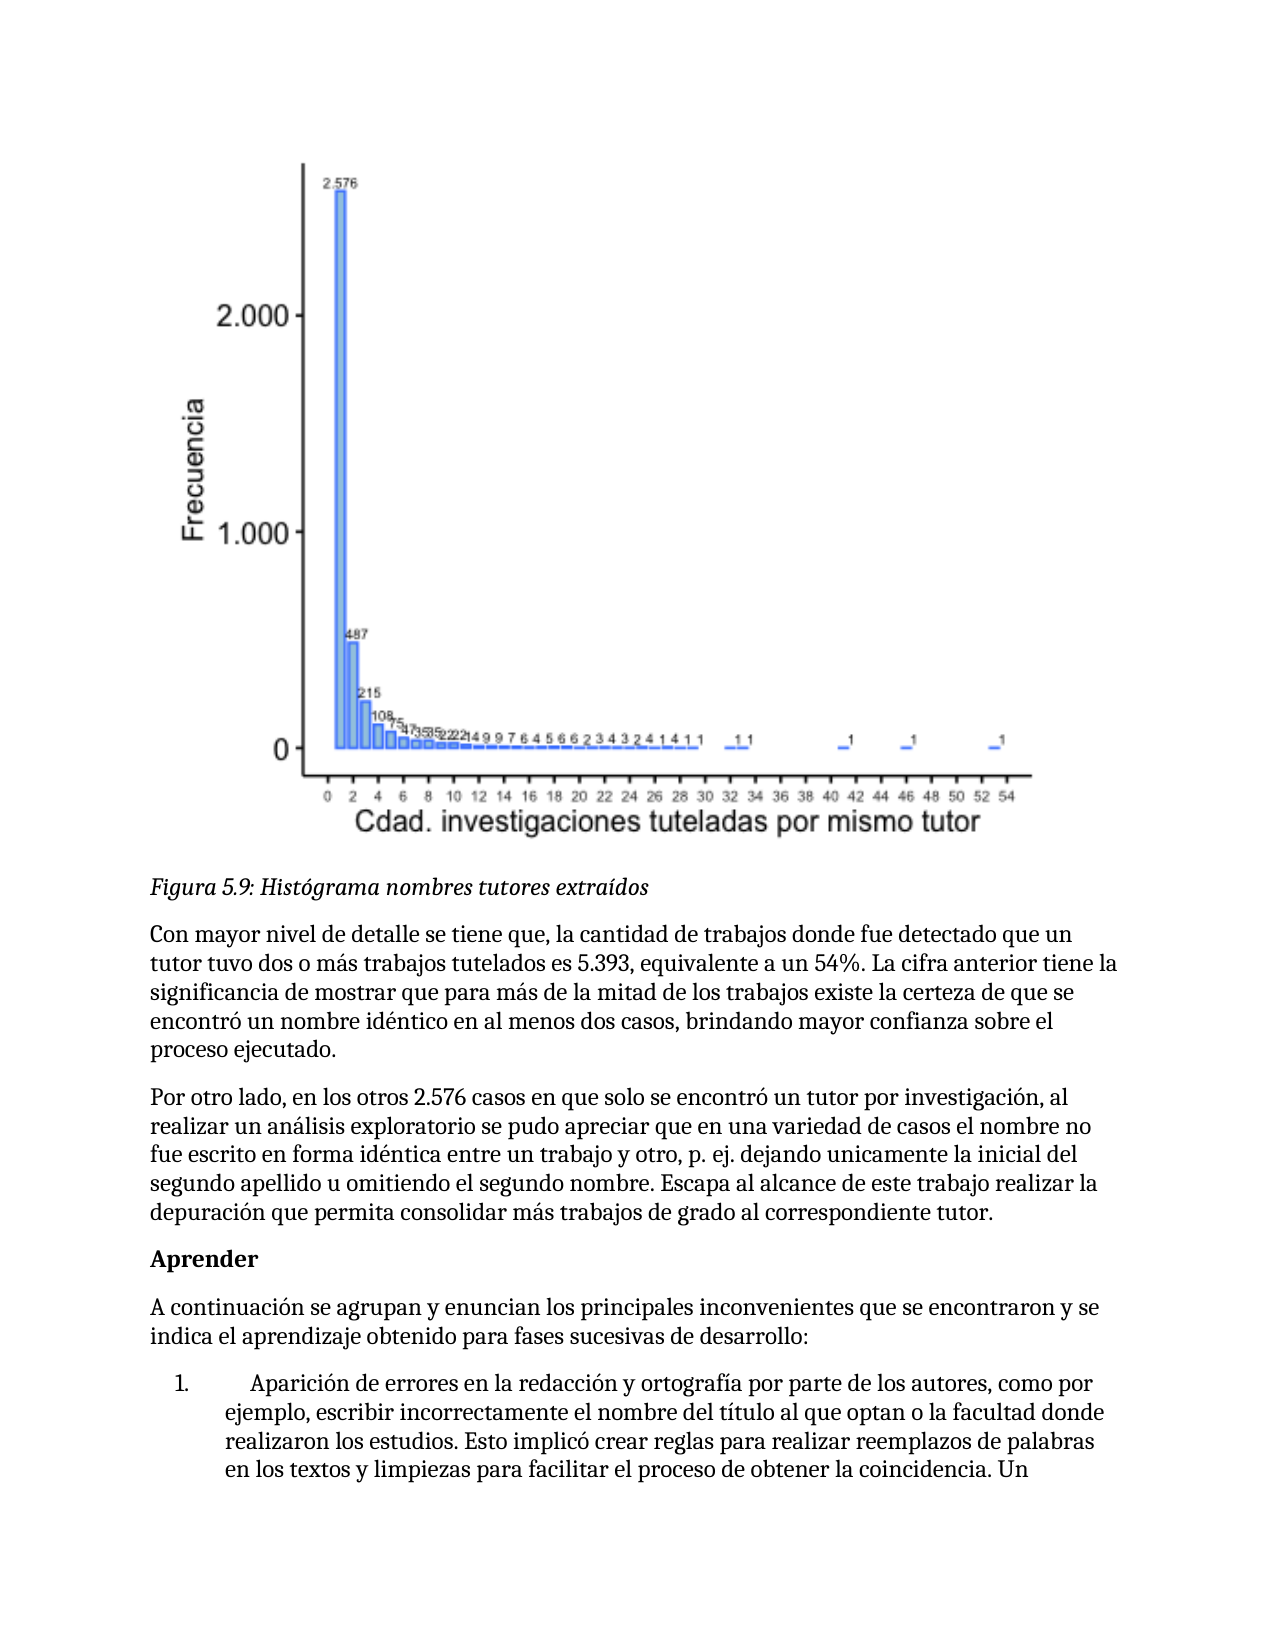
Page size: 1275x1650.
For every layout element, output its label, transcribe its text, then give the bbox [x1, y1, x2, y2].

text Aprender [150, 1245, 1125, 1274]
picture [168, 150, 1047, 852]
text A continuación se agrupan y enuncian los principales inconvenientes que se encontraron y se indica el aprendizaje obtenido para fases sucesivas de desarrollo: [150, 1293, 1125, 1350]
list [175, 1369, 1125, 1484]
text Con mayor nivel de detalle se tiene que, la cantidad de trabajos donde fue detectado que un tutor tuvo dos o más trabajos tutelados es 5.393, equivalente a un 54%. La cifra anterior tiene la significancia de mostrar que para más de la mitad de los trabajos existe la certeza de que se encontró un nombre idéntico en al menos dos casos, brindando mayor confianza sobre el proceso ejecutado. [150, 920, 1125, 1064]
text Figura 5.9: Histógrama nombres tutores extraídos [150, 873, 1125, 902]
text Por otro lado, en los otros 2.576 casos en que solo se encontró un tutor por investigación, al realizar un análisis exploratorio se pudo apreciar que en una variedad de casos el nombre no fue escrito en forma idéntica entre un trabajo y otro, p. ej. dejando unicamente la inicial del segundo apellido u omitiendo el segundo nombre. Escapa al alcance de este trabajo realizar la depuración que permita consolidar más trabajos de grado al correspondiente tutor. [150, 1083, 1125, 1227]
